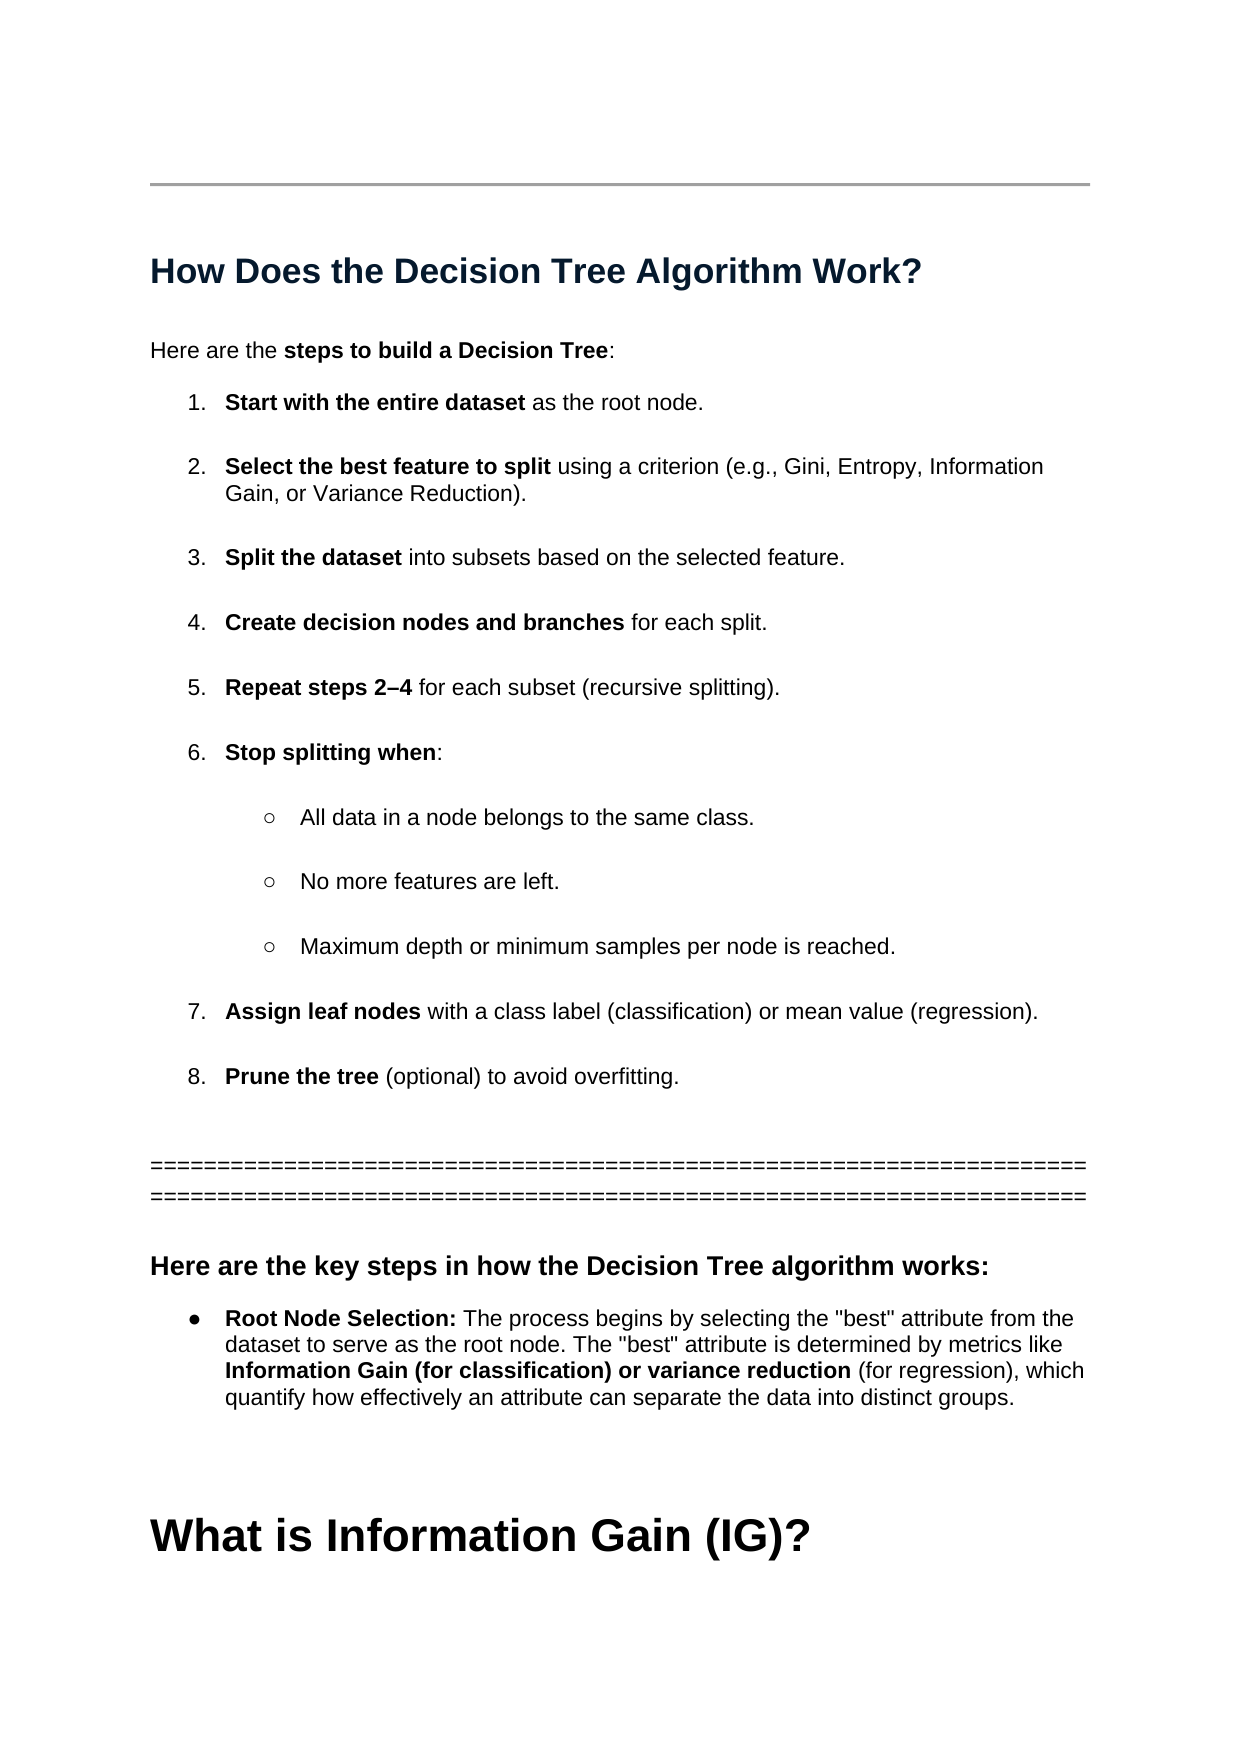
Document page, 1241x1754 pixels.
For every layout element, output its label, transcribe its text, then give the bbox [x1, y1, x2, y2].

text What is Information Gain (IG)? [150, 1508, 1090, 1561]
subtitle Create decision nodes and branches for each split. [187, 609, 1090, 674]
subtitle All data in a node belongs to the same class. [262, 803, 1090, 868]
text ============================================================================================================================================ [150, 1152, 1090, 1209]
subtitle How Does the Decision Tree Algorithm Work? [150, 251, 1090, 291]
subtitle Start with the entire dataset as the root node. [187, 388, 1090, 453]
subtitle Prune the tree (optional) to avoid overfitting. [187, 1063, 1090, 1127]
subtitle Here are the steps to build a Decision Tree: [150, 337, 1090, 363]
subtitle Split the dataset into subsets based on the selected feature. [187, 544, 1090, 609]
subtitle No more features are left. [262, 868, 1090, 933]
subtitle Repeat steps 2–4 for each subset (recursive splitting). [187, 674, 1090, 739]
subtitle Select the best feature to split using a criterion (e.g., Gini, Entropy, Information Gain, or Variance Reduction). [187, 453, 1090, 544]
subtitle Maximum depth or minimum samples per node is reached. [262, 933, 1090, 998]
subtitle Stop splitting when: [187, 739, 1090, 803]
subtitle Here are the key steps in how the Decision Tree algorithm works: [150, 1250, 1090, 1282]
subtitle Assign leaf nodes with a class label (classification) or mean value (regression). [187, 998, 1090, 1063]
subtitle Root Node Selection: The process begins by selecting the "best" attribute from the dataset to serve as the root node. The "best" attribute is determined by metrics like Information Gain (for classification) or variance reduction (for regression), which quantify how effectively an attribute can separate the data into distinct groups. [187, 1304, 1090, 1410]
